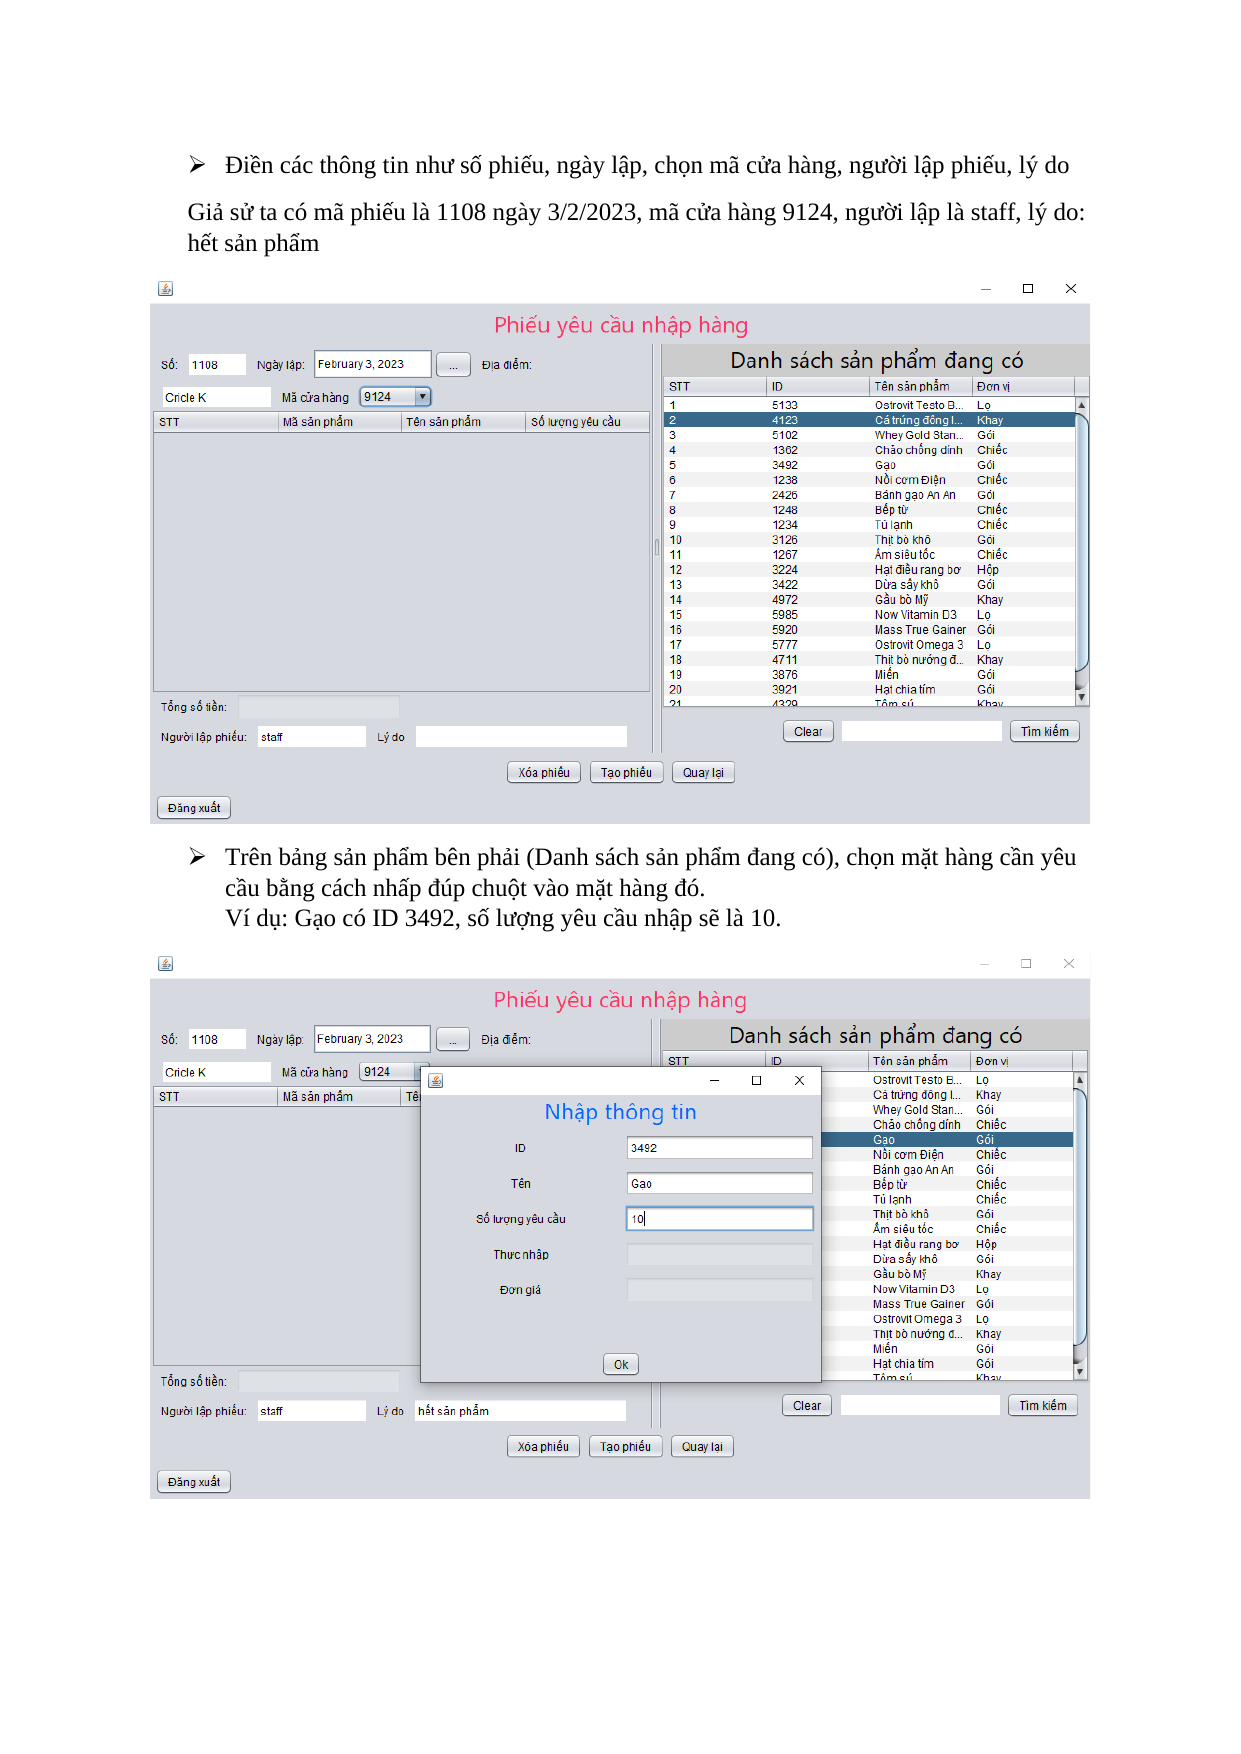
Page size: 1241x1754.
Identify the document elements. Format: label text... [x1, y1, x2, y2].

list Trên bảng sản phẩm bên phải (Danh sách sản phẩm đang có), chọn mặt hàng cần yêu cầu bằng cách nhấp đúp chuột vào mặt hàng đó. [187, 842, 1090, 902]
picture [150, 275, 1091, 824]
picture [150, 951, 1091, 1499]
list Ví dụ: Gạo có ID 3492, số lượng yêu cầu nhập sẽ là 10. [225, 903, 1090, 932]
list Điền các thông tin như số phiếu, ngày lập, chọn mã cửa hàng, người lập phiếu, lý do [187, 150, 1090, 179]
text Giả sử ta có mã phiếu là 1108 ngày 3/2/2023, mã cửa hàng 9124, người lập là staff, lý do: hết sản phẩm [187, 197, 1090, 257]
